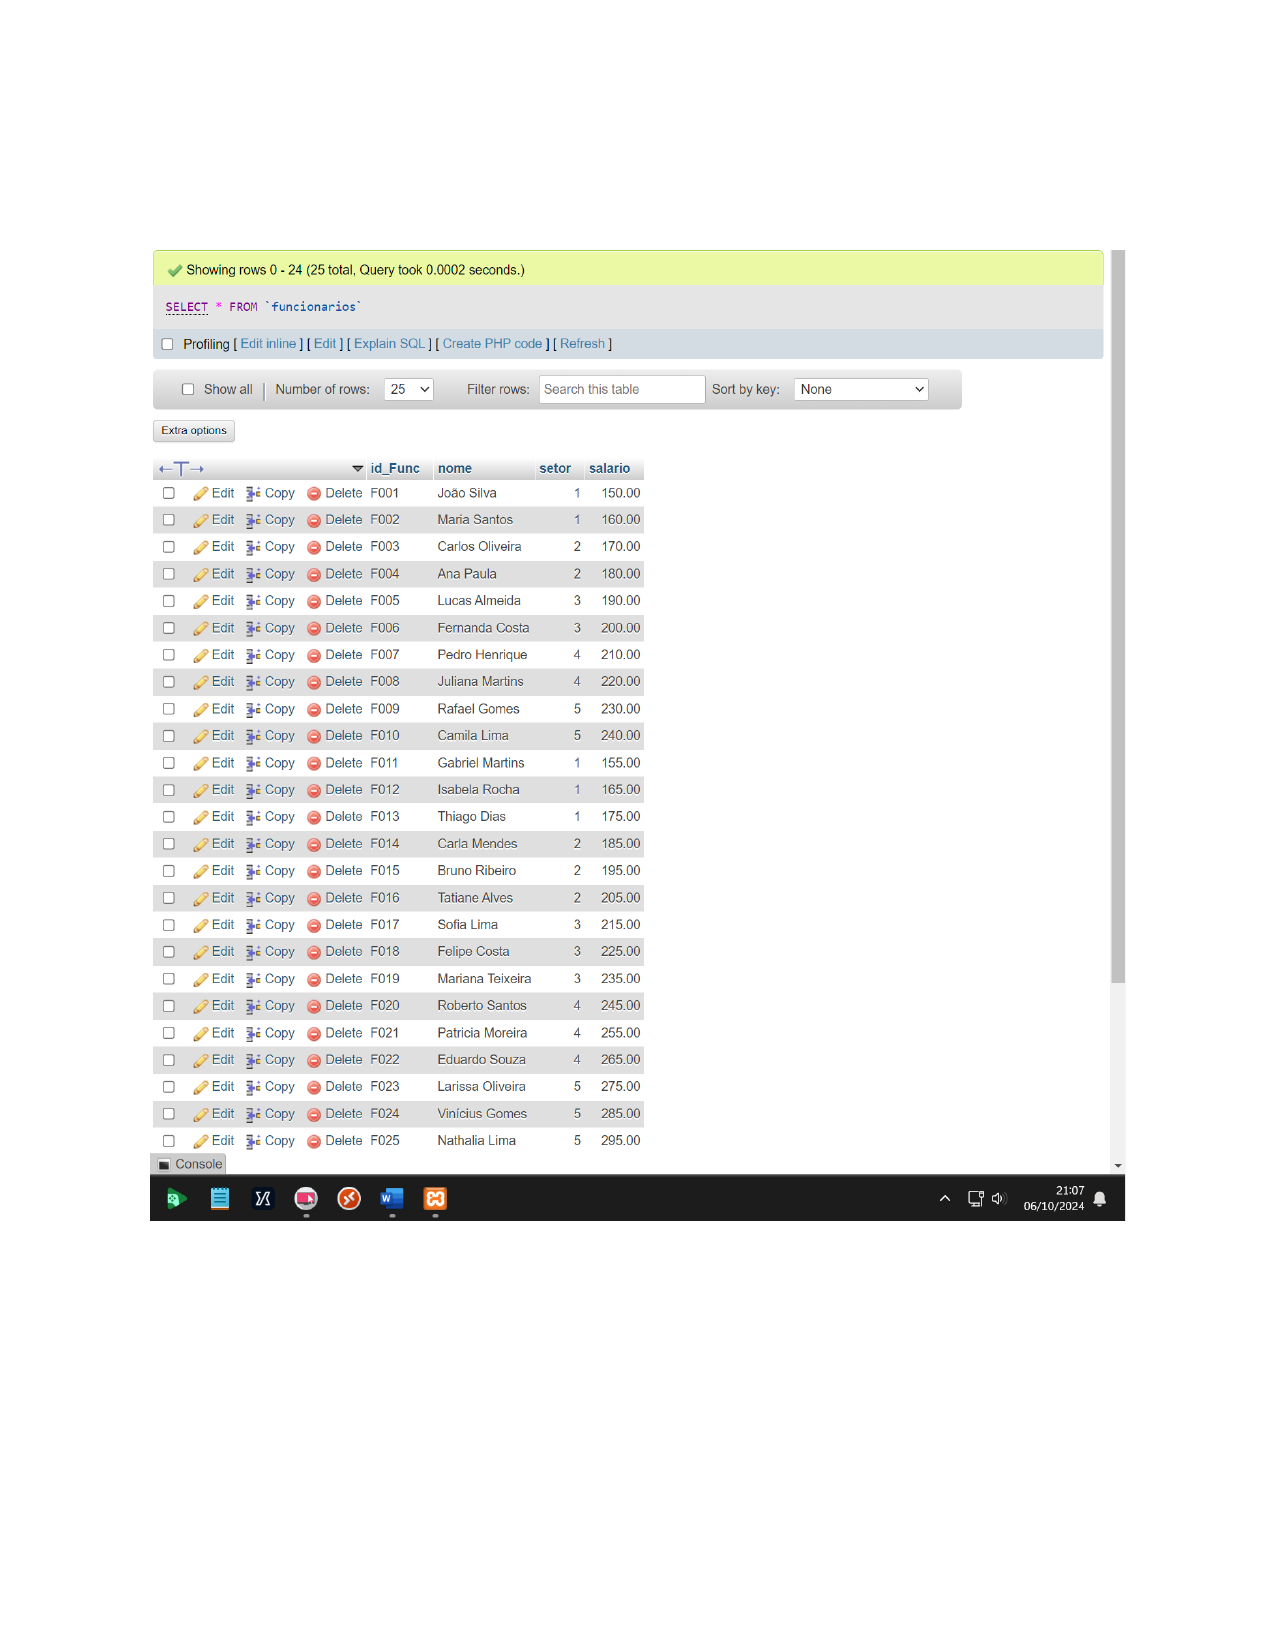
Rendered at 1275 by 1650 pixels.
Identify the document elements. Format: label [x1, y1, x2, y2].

picture [150, 250, 1125, 1221]
